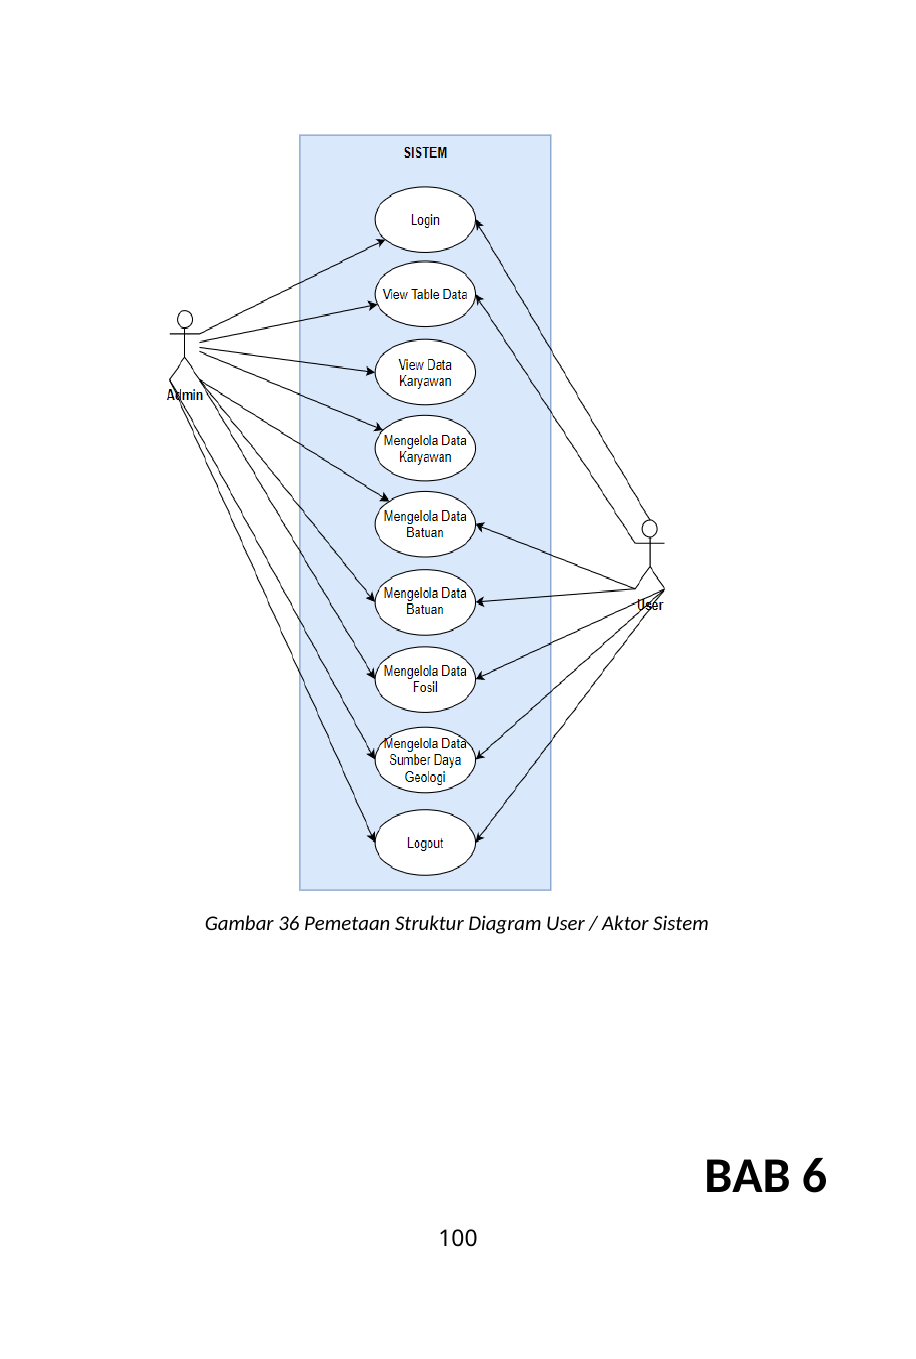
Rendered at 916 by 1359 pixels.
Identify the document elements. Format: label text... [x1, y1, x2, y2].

picture [156, 118, 677, 894]
text Gambar 36 Pemetaan Struktur Diagram User / Aktor Sistem [89, 910, 827, 935]
subtitle BAB 6 PENUTUP [89, 1143, 827, 1204]
